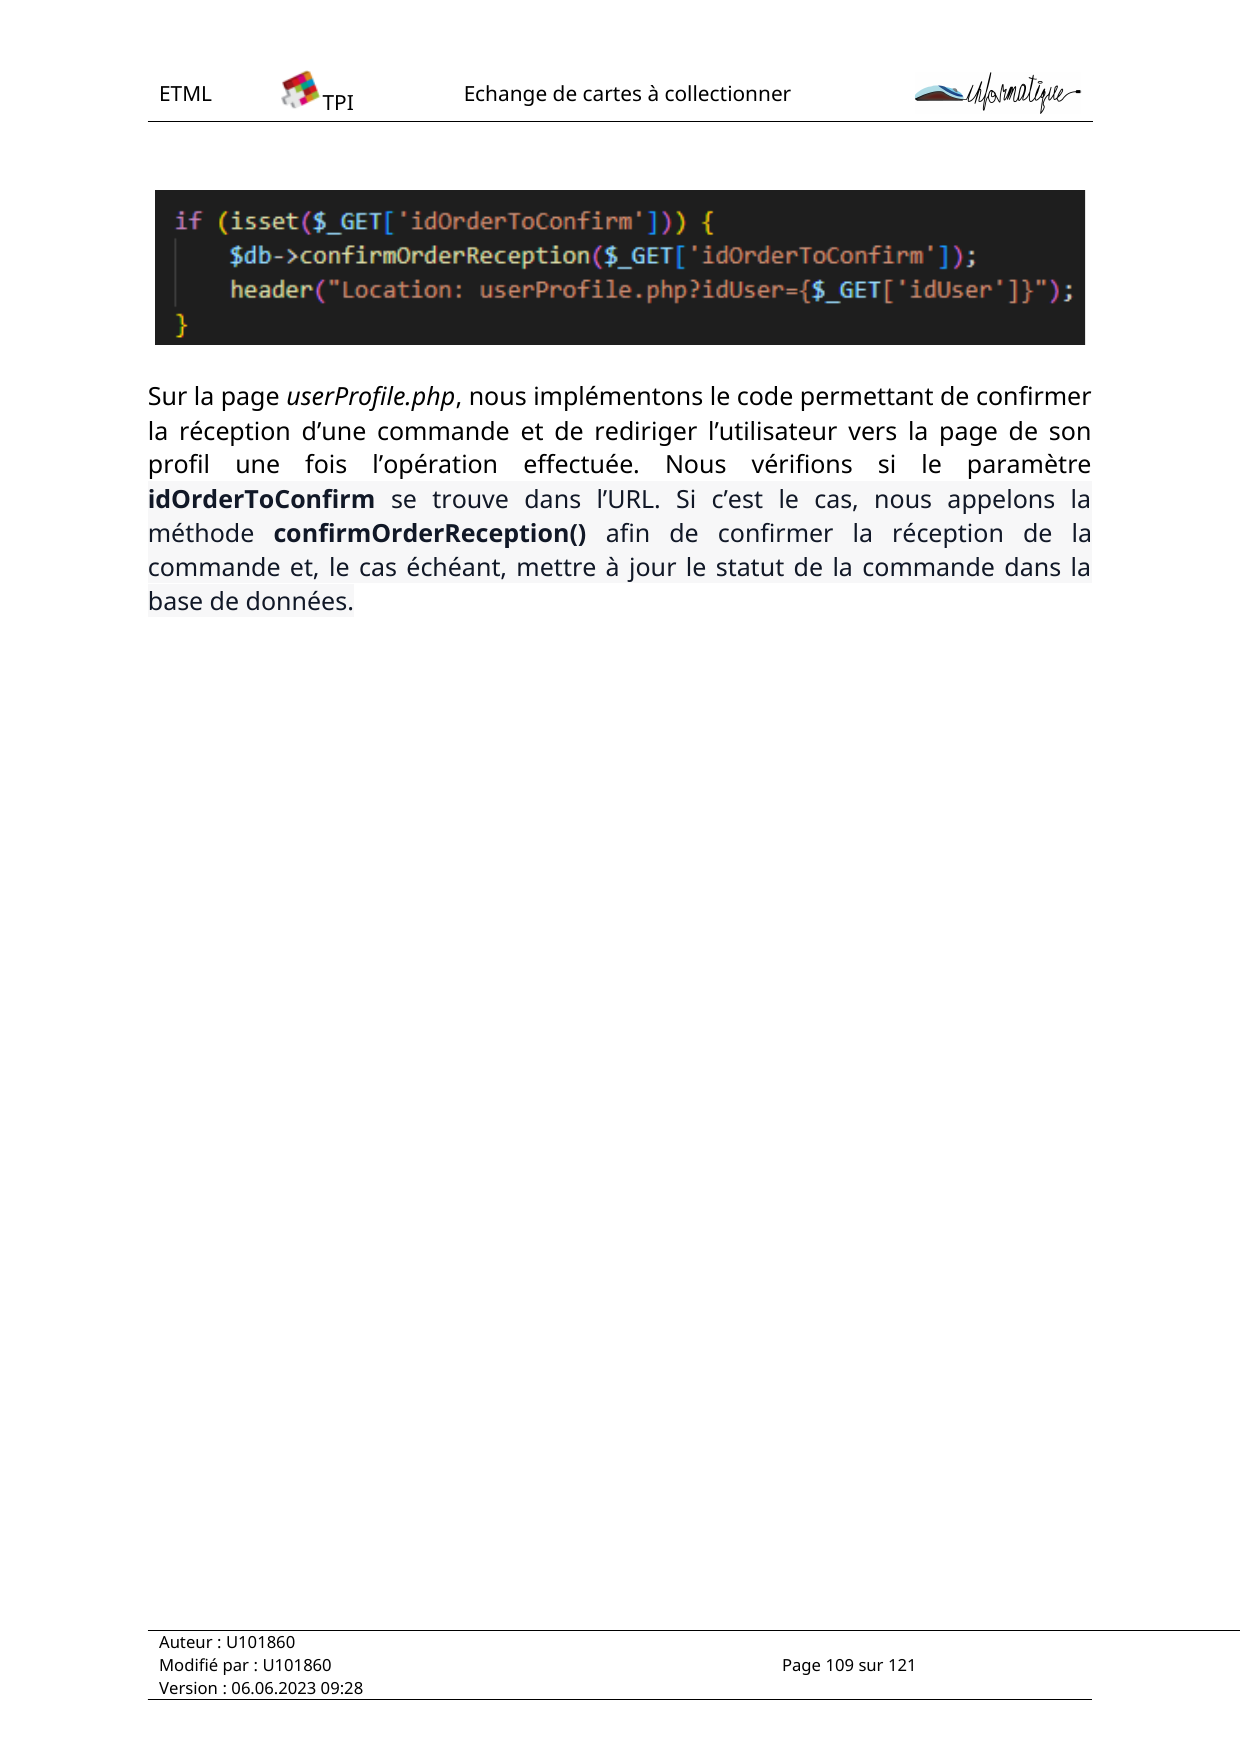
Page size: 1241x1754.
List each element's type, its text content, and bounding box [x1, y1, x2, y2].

picture [276, 69, 323, 111]
text Sur la page userProfile.php, nous implémentons le code permettant de confirmer la réception d’une commande et de rediriger l’utilisateur vers la page de son profil une fois l’opération effectuée. Nous vérifions si le paramètre idOrderToConfirm se trouve dans l’URL. Si c’est le cas, nous appelons la méthode confirmOrderReception() afin de confirmer la réception de la commande et, le cas échéant, mettre à jour le statut de la commande dans la base de données. [148, 379, 1092, 481]
picture [155, 190, 1085, 345]
text Sur la page userProfile.php, nous implémentons le code permettant de confirmer la réception d’une commande et de rediriger l’utilisateur vers la page de son profil une fois l’opération effectuée. Nous vérifions si le paramètre idOrderToConfirm se trouve dans l’URL. Si c’est le cas, nous appelons la méthode confirmOrderReception() afin de confirmer la réception de la commande et, le cas échéant, mettre à jour le statut de la commande dans la base de données. [148, 583, 1092, 617]
